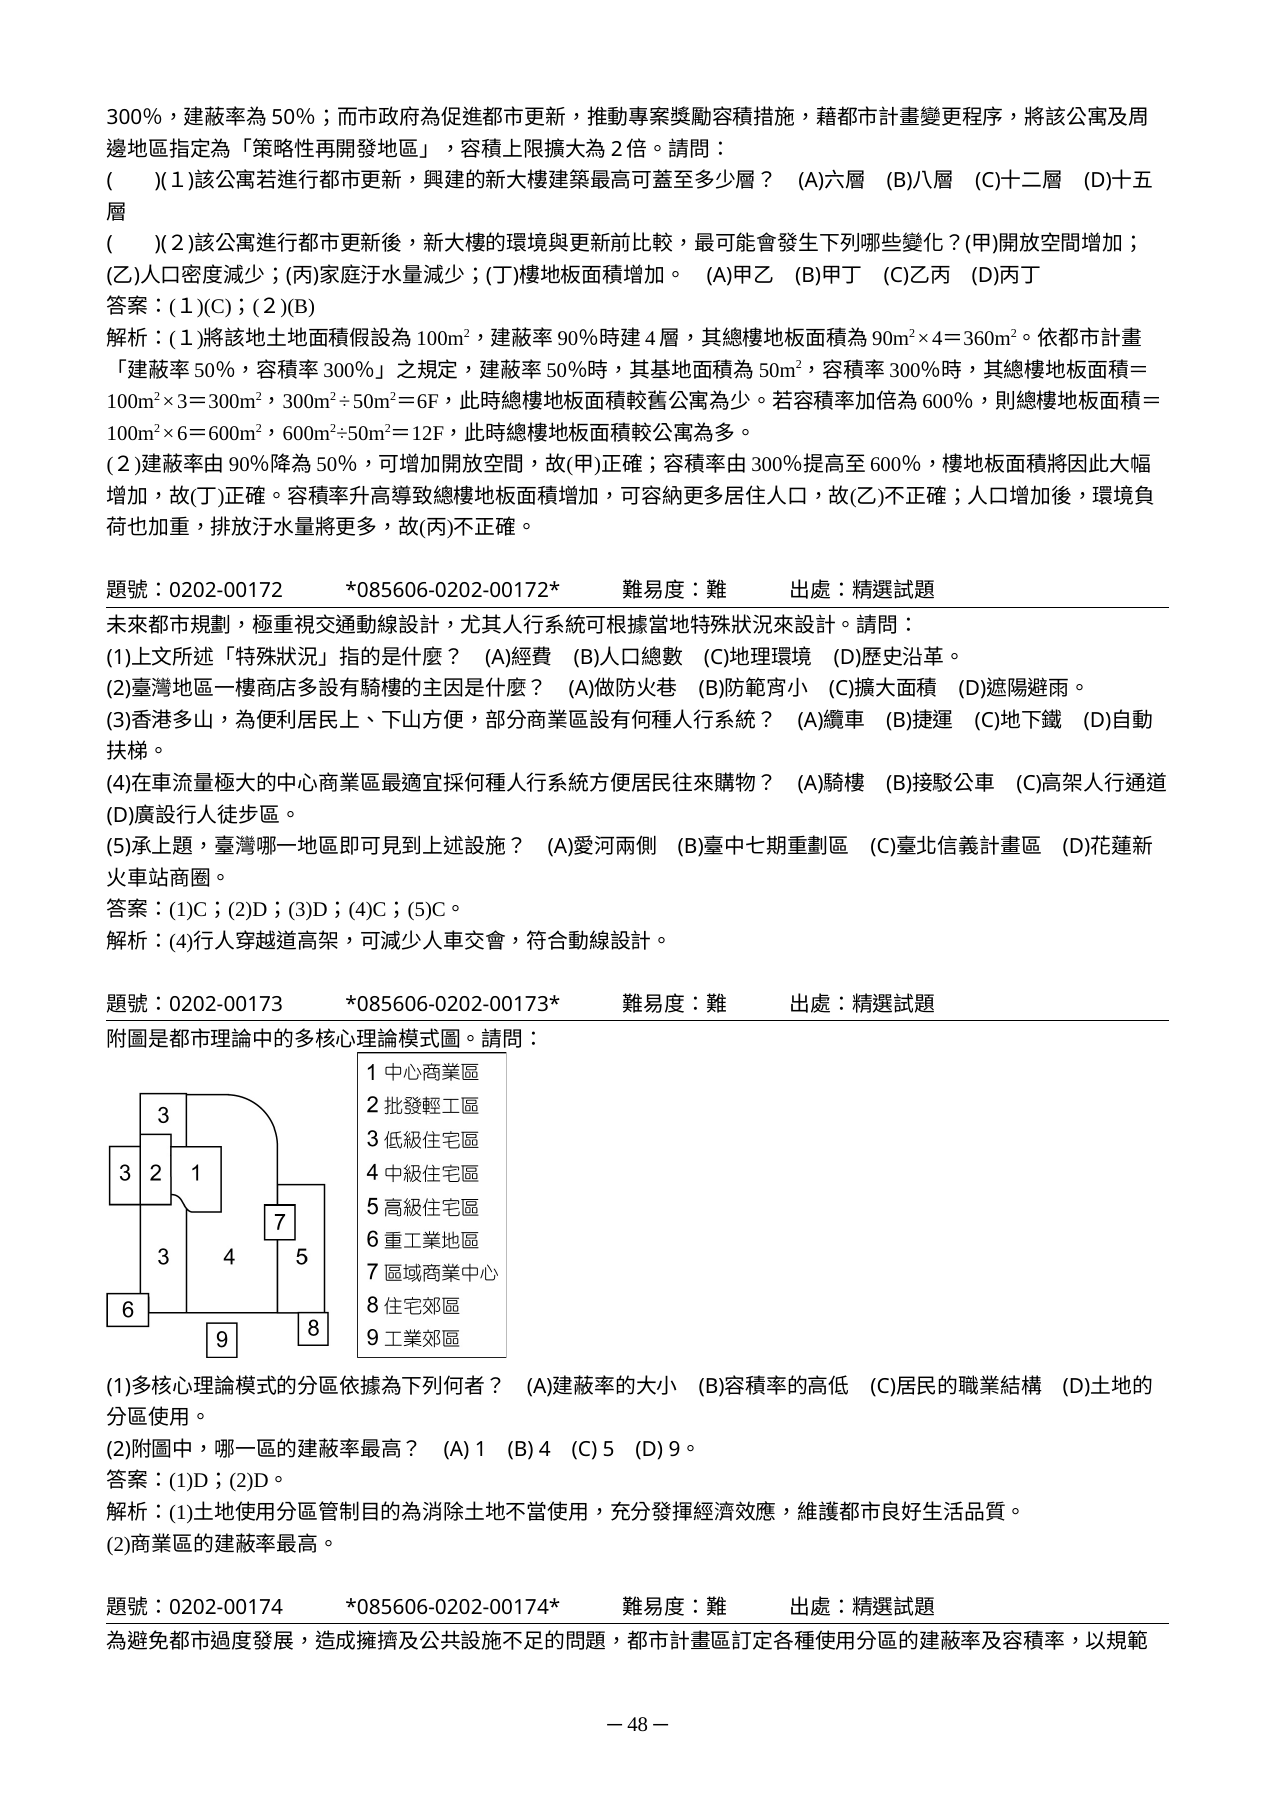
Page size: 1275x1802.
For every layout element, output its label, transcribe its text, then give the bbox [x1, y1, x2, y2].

text 題號：0202-00172 *085606-0202-00172* 難易度：難 出處：精選試題 [106, 573, 1169, 607]
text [106, 100, 1169, 289]
picture [106, 1052, 507, 1358]
text 答案：(1)D；(2)D。 [106, 1463, 1169, 1495]
text 解析：(4)行人穿越道高架，可減少人車交會，符合動線設計。 [106, 923, 1169, 955]
text 未來都市規劃，極重視交通動線設計，尤其人行系統可根據當地特殊狀況來設計。請問： (1)上文所述「特殊狀況」指的是什麼？ (A)經費 (B)人口總數 (C)地理環境 (D)歷史沿革。 (2)臺灣地區一樓商店多設有騎樓的主因是什麼？ (A)做防火巷 (B)防範宵小 (C)擴大面積 (D)遮陽避雨。 (3)香港多山，為便利居民上、下山方便，部分商業區設有何種人行系統？ (A)纜車 (B)捷運 (C)地下鐵 (D)自動扶梯。 (4)在車流量極大的中心商業區最適宜採何種人行系統方便居民往來購物？ (A)騎樓 (B)接駁公車 (C)高架人行通道 (D)廣設行人徒步區。 (5)承上題，臺灣哪一地區即可見到上述設施？ (A)愛河兩側 (B)臺中七期重劃區 (C)臺北信義計畫區 (D)花蓮新火車站商圈。 [106, 608, 1169, 892]
text 解析：(1)土地使用分區管制目的為消除土地不當使用，充分發揮經濟效應，維護都市良好生活品質。 (2)商業區的建蔽率最高。 [106, 1495, 1169, 1558]
text 解析：(１)將該地土地面積假設為100m2，建蔽率90％時建4層，其總樓地板面積為90m2 × 4＝360m2。依都市計畫「建蔽率50％，容積率300％」之規定，建蔽率50％時，其基地面積為50m2，容積率300％時，其總樓地板面積＝100m2 × 3＝300m2，300m2 ÷ 50m2＝6F，此時總樓地板面積較舊公寓為少。若容積率加倍為600％，則總樓地板面積＝100m2 × 6＝600m2，600m2÷50m2＝12F，此時總樓地板面積較公寓為多。 (２)建蔽率由90％降為50％，可增加開放空間，故(甲)正確；容積率由300％提高至600％，樓地板面積將因此大幅增加，故(丁)正確。容積率升高導致總樓地板面積增加，可容納更多居住人口，故(乙)不正確；人口增加後，環境負荷也加重，排放汙水量將更多，故(丙)不正確。 [106, 321, 1169, 542]
text 題號：0202-00173 *085606-0202-00173* 難易度：難 出處：精選試題 [106, 987, 1169, 1020]
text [106, 1624, 1169, 1656]
text 答案：(1)C；(2)D；(3)D；(4)C；(5)C。 [106, 892, 1169, 923]
text 題號：0202-00174 *085606-0202-00174* 難易度：難 出處：精選試題 [106, 1589, 1169, 1623]
text 答案：(１)(C)；(２)(B) [106, 289, 1169, 321]
